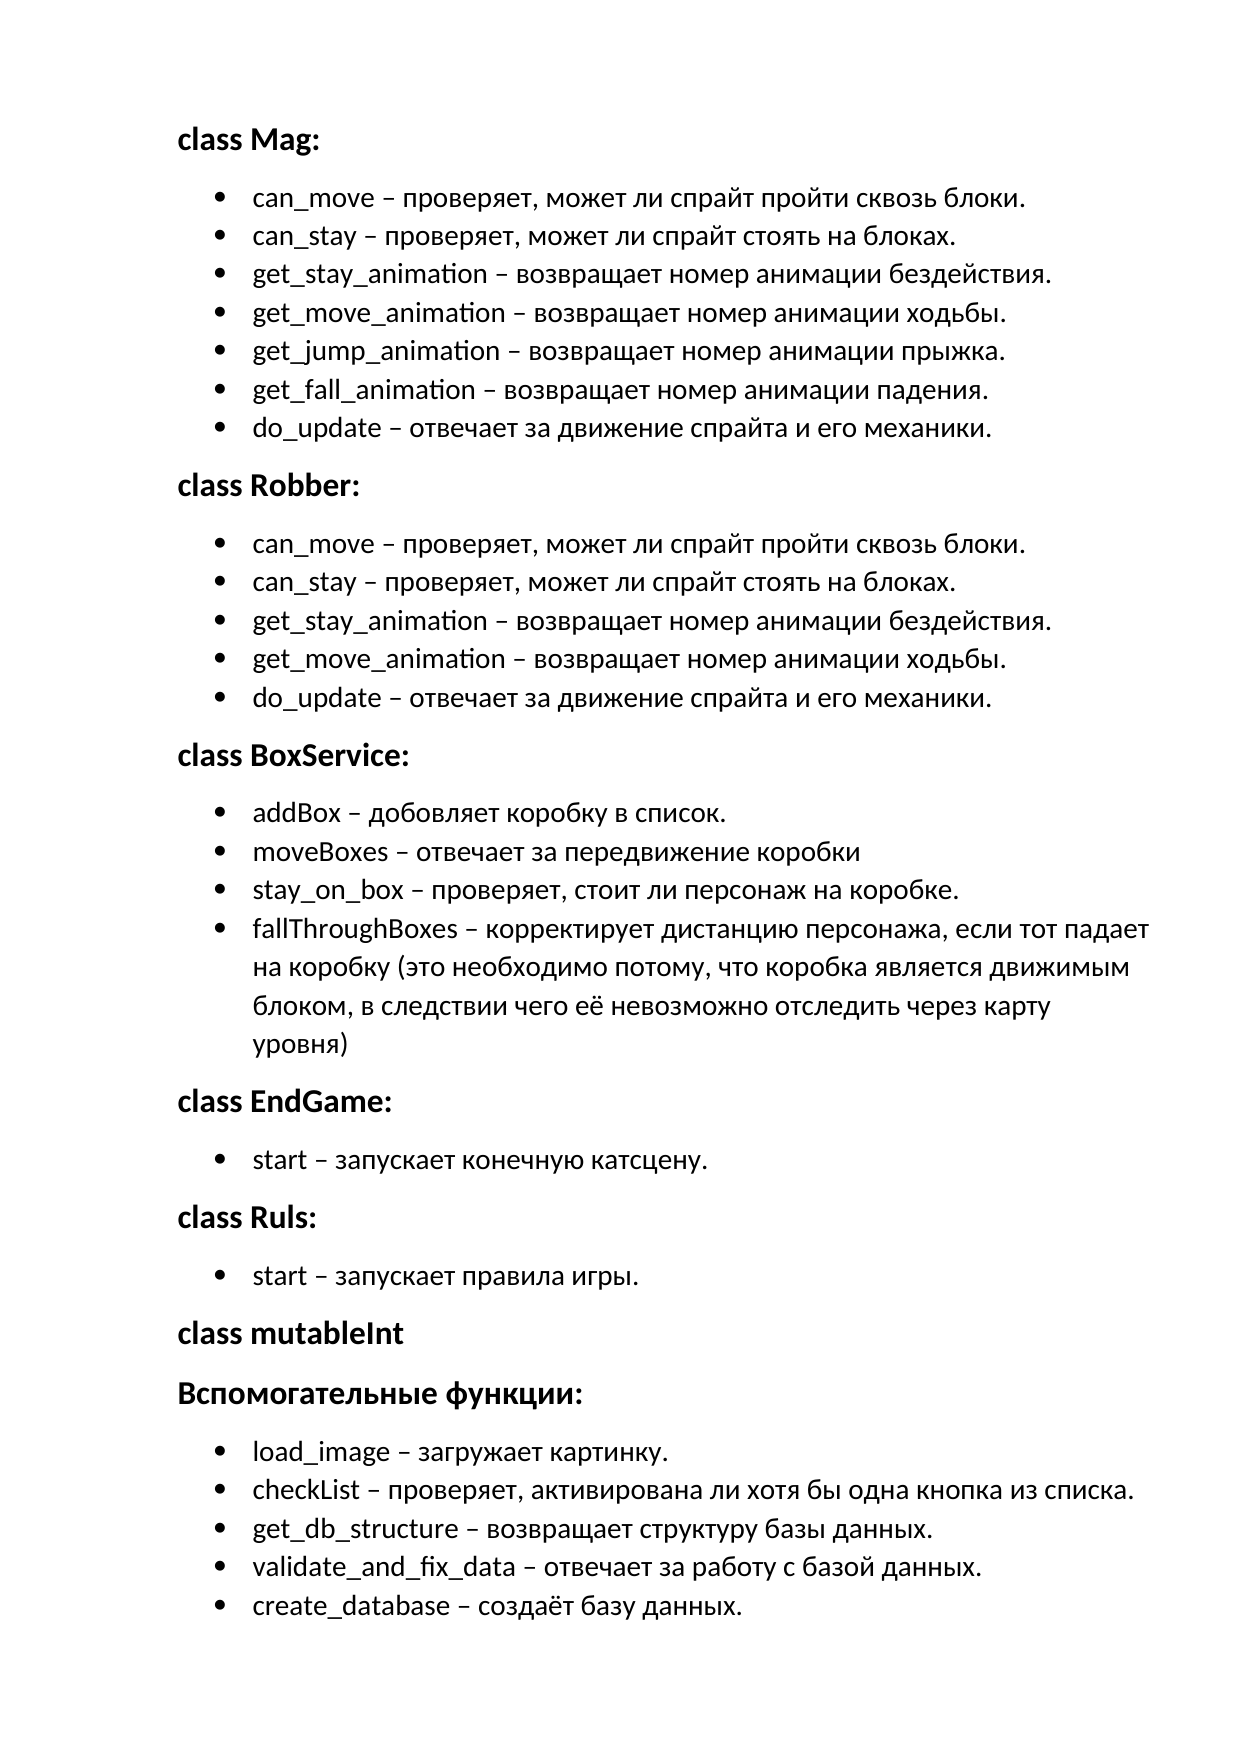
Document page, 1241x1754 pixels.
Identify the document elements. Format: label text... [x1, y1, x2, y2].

text class EndGame: [177, 1080, 1152, 1121]
list get_db_structure – возвращает структуру базы данных. [215, 1510, 1152, 1546]
list fallThroughBoxes – корректирует дистанцию персонажа, если тот падает на коробку (это необходимо потому, что коробка является движимым блоком, в следствии чего её невозможно отследить через карту уровня) [215, 910, 1152, 1061]
list get_jump_animation – возвращает номер анимации прыжка. [215, 332, 1152, 368]
list start – запускает правила игры. [215, 1257, 1152, 1292]
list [215, 217, 1152, 253]
list can_stay – проверяет, может ли спрайт стоять на блоках. [215, 563, 1152, 599]
text class Ruls: [177, 1196, 1152, 1237]
list stay_on_box – проверяет, стоит ли персонаж на коробке. [215, 871, 1152, 907]
list get_move_animation – возвращает номер анимации ходьбы. [215, 640, 1152, 676]
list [215, 179, 1152, 214]
text class Robber: [177, 464, 1152, 505]
list start – запускает конечную катсцену. [215, 1141, 1152, 1177]
list addBox – добовляет коробку в список. [215, 794, 1152, 830]
text class Mag: [177, 118, 1152, 159]
list can_move – проверяет, может ли спрайт пройти сквозь блоки. [215, 525, 1152, 561]
list get_move_animation – возвращает номер анимации ходьбы. [215, 294, 1152, 330]
list do_update – отвечает за движение спрайта и его механики. [215, 679, 1152, 714]
list get_stay_animation – возвращает номер анимации бездействия. [215, 256, 1152, 291]
list load_image – загружает картинку. [215, 1433, 1152, 1469]
list checkList – проверяет, активирована ли хотя бы одна кнопка из списка. [215, 1471, 1152, 1507]
text class mutableInt [177, 1312, 1152, 1352]
text class BoxService: [177, 734, 1152, 775]
list validate_and_fix_data – отвечает за работу с базой данных. [215, 1548, 1152, 1584]
list get_stay_animation – возвращает номер анимации бездействия. [215, 602, 1152, 638]
list do_update – отвечает за движение спрайта и его механики. [215, 409, 1152, 445]
list moveBoxes – отвечает за передвижение коробки [215, 833, 1152, 869]
list get_fall_animation – возвращает номер анимации падения. [215, 371, 1152, 407]
text Вспомогательные функции: [177, 1372, 1152, 1413]
list create_database – создаёт базу данных. [215, 1587, 1152, 1622]
